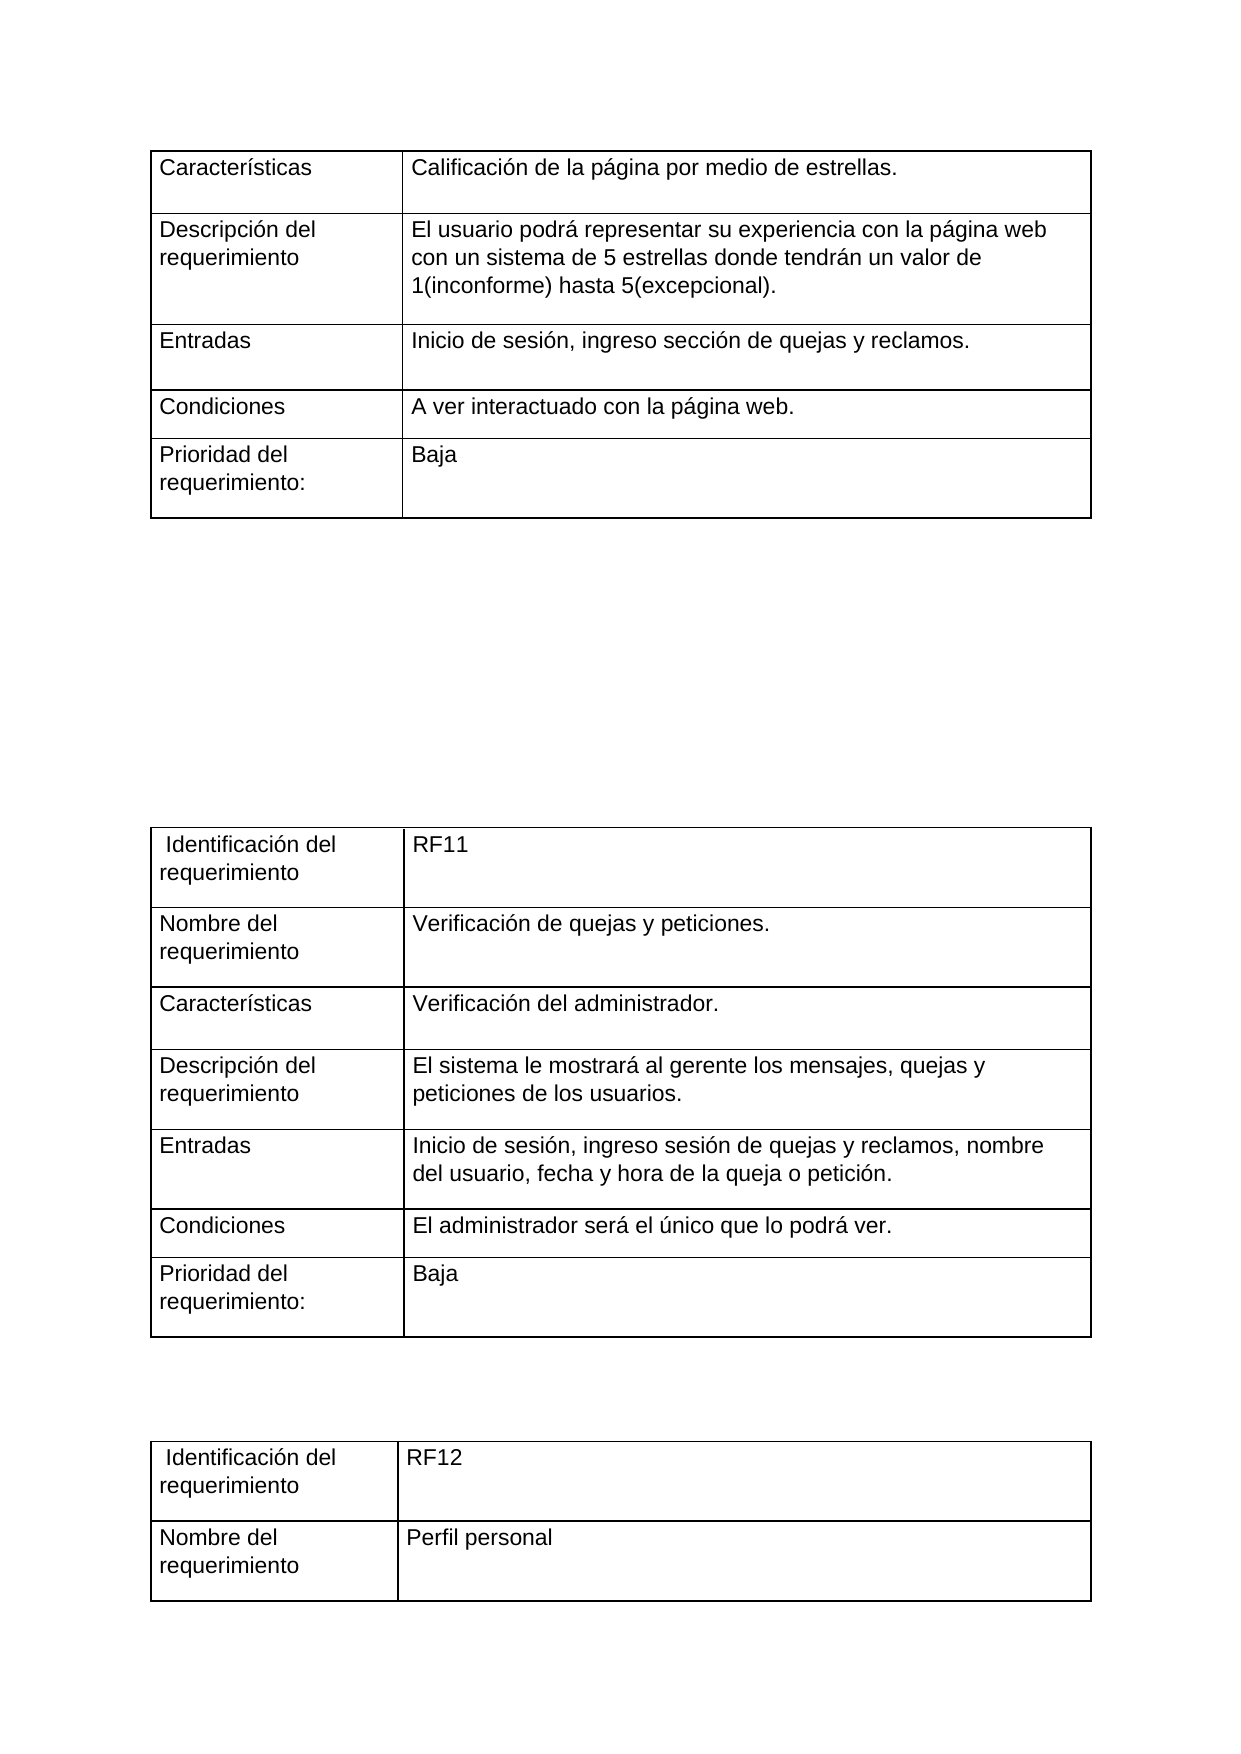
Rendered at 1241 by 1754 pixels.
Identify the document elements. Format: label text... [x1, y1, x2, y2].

table_cell Descripción del requerimiento [152, 214, 402, 323]
table_cell Inicio de sesión, ingreso sesión de quejas y reclamos, nombre del usuario, fecha y hora de la queja o petición. [405, 1130, 1090, 1208]
table_cell Inicio de sesión, ingreso sección de quejas y reclamos. [403, 325, 1090, 389]
table_cell Características [152, 988, 403, 1049]
table_header RF12 [399, 1442, 1090, 1520]
table_cell El sistema le mostrará al gerente los mensajes, quejas y peticiones de los usuarios. [405, 1050, 1090, 1128]
table_cell Baja [405, 1258, 1090, 1336]
table_cell Prioridad del requerimiento: [152, 439, 402, 517]
table_header RF11 [405, 828, 1090, 907]
table_cell Perfil personal [399, 1522, 1090, 1600]
table_cell Características [152, 152, 402, 212]
table_cell Entradas [152, 1130, 403, 1208]
table_cell Verificación de quejas y peticiones. [405, 908, 1090, 986]
table_cell Entradas [152, 325, 402, 389]
table_cell Verificación del administrador. [405, 988, 1090, 1049]
table_cell Calificación de la página por medio de estrellas. [403, 152, 1090, 212]
table_cell Nombre del requerimiento [152, 908, 403, 986]
table_header Identificación del requerimiento [152, 828, 404, 907]
table_cell A ver interactuado con la página web. [403, 391, 1090, 437]
table_cell Condiciones [152, 391, 402, 437]
table_header Identificación del requerimiento [152, 1442, 397, 1520]
table_cell El usuario podrá representar su experiencia con la página web con un sistema de 5 estrellas donde tendrán un valor de 1(inconforme) hasta 5(excepcional). [403, 214, 1090, 323]
table_cell Prioridad del requerimiento: [152, 1258, 403, 1336]
table_cell Nombre del requerimiento [152, 1522, 397, 1600]
table_cell El administrador será el único que lo podrá ver. [405, 1210, 1090, 1257]
table_cell Descripción del requerimiento [152, 1050, 403, 1128]
table_cell Baja [403, 439, 1090, 517]
table_cell Condiciones [152, 1210, 403, 1257]
